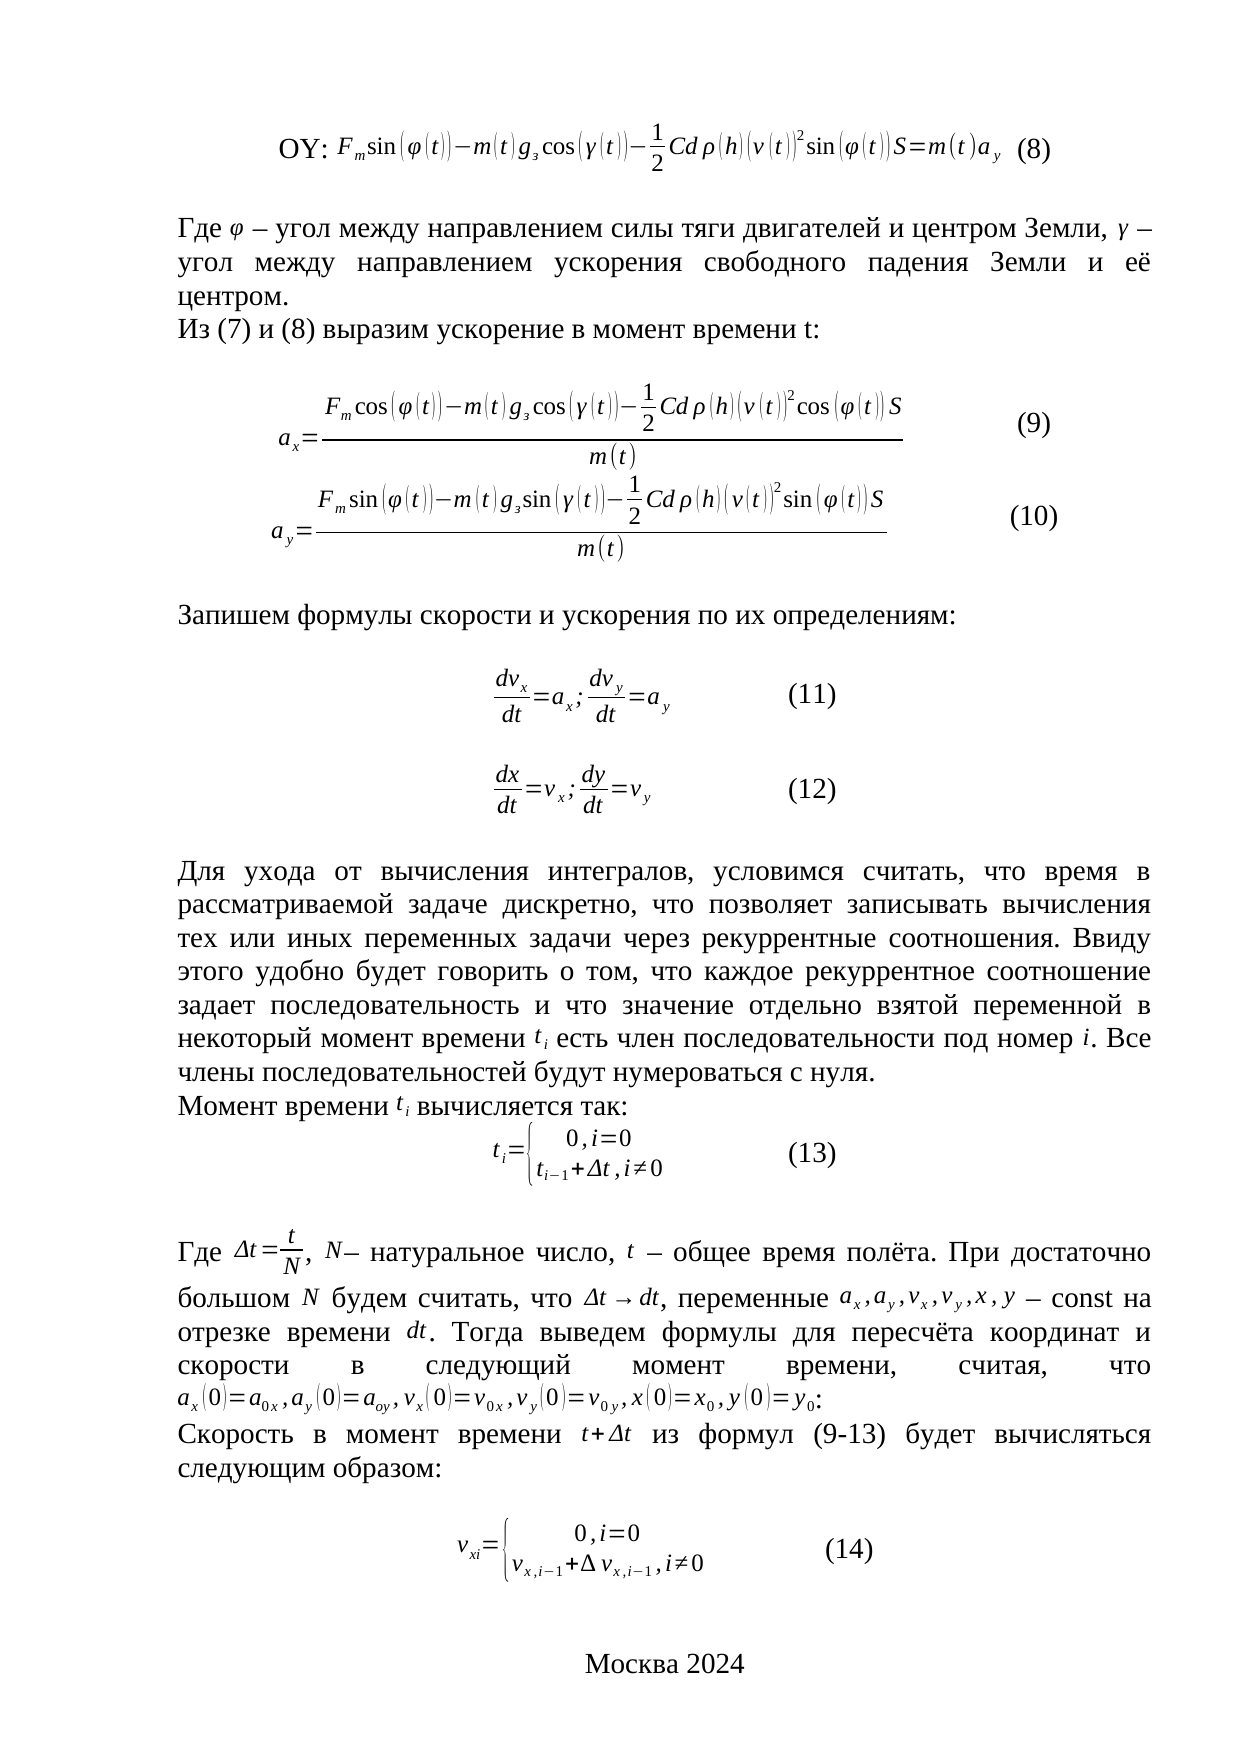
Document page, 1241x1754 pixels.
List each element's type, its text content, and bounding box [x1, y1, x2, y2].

text Для ухода от вычисления интегралов, условимся считать, что время в рассматриваемой задаче дискретно, что позволяет записывать вычисления тех или иных переменных задачи через рекуррентные соотношения. Ввиду этого удобно будет говорить о том, что каждое рекуррентное соотношение задает последовательность и что значение отдельно взятой переменной в некоторый момент времени есть член последовательности под номер . Все члены последовательностей будут нумероваться с нуля. [177, 853, 1152, 1088]
text (13) [177, 1121, 1152, 1188]
text Момент времени вычисляется так: [177, 1088, 1152, 1121]
text Где , – натуральное число, – общее время полёта. При достаточно большом будем считать, что , переменные – const на отрезке времени . Тогда выведем формулы для пересчёта координат и скорости в следующий момент времени, считая, что : [177, 1221, 1152, 1416]
text (14) [177, 1517, 1152, 1583]
text Запишем формулы скорости и ускорения по их определениям: [177, 597, 1152, 631]
text (12) [177, 760, 1152, 819]
text (11) [177, 664, 1152, 727]
text Скорость в момент времени из формул (9-13) будет вычисляться следующим образом: [177, 1416, 1152, 1483]
text (10) [177, 471, 1152, 563]
text Из (7) и (8) выразим ускорение в момент времени t: [177, 311, 1152, 345]
text OY: (8) [177, 118, 1152, 177]
text Где – угол между направлением силы тяги двигателей и центром Земли, – угол между направлением ускорения свободного падения Земли и её центром. [177, 211, 1152, 311]
text (9) [177, 378, 1152, 471]
